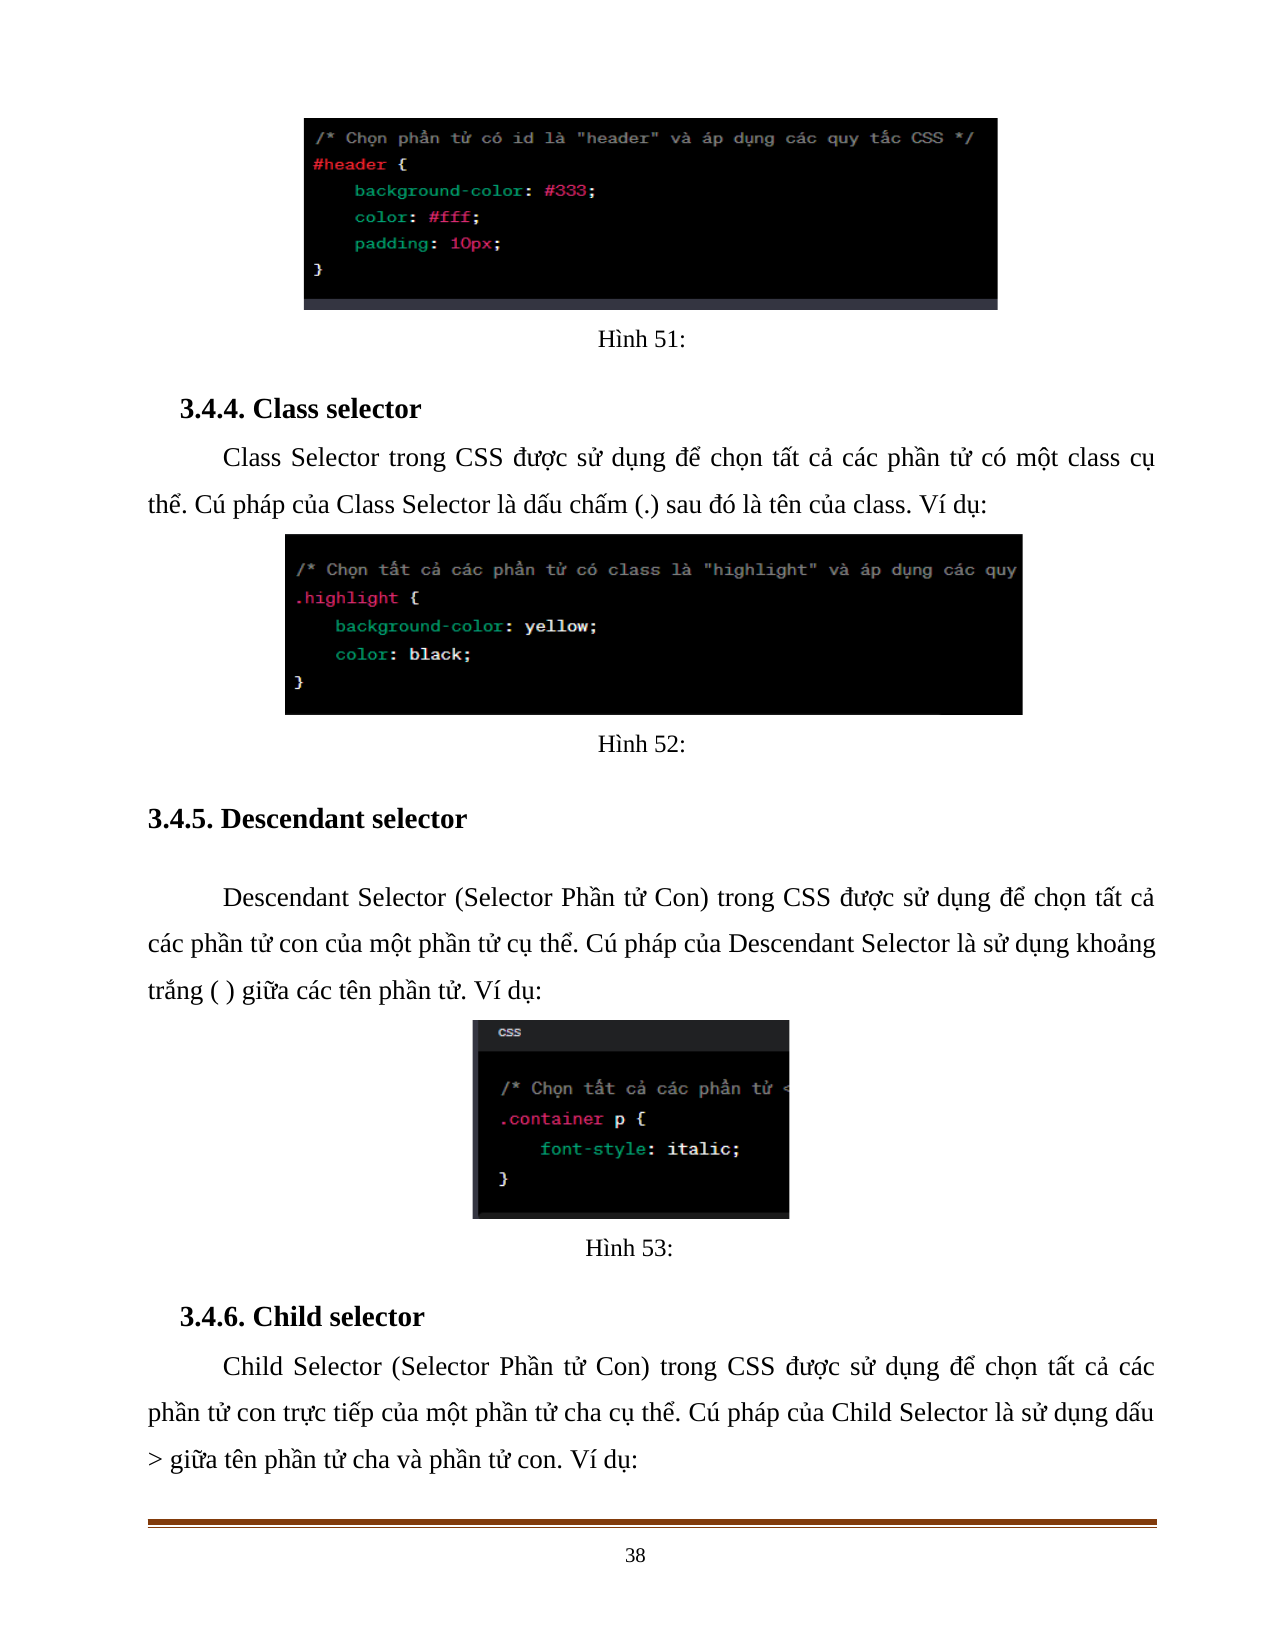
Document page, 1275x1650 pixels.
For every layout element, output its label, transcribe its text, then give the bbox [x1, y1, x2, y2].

text 3.4.5. Descendant selector [148, 801, 1157, 835]
subtitle 3.4.6. Child selector [179, 1299, 1157, 1333]
picture [472, 1020, 790, 1219]
text Class Selector trong CSS được sử dụng để chọn tất cả các phần tử có một class cụ thể. Cú pháp của Class Selector là dấu chấm (.) sau đó là tên của class. Ví dụ: [148, 441, 1157, 519]
picture [285, 534, 1023, 715]
subtitle 3.4.4. Class selector [179, 391, 1157, 424]
text Hình 52: [523, 729, 1157, 758]
text Descendant Selector (Selector Phần tử Con) trong CSS được sử dụng để chọn tất cả các phần tử con của một phần tử cụ thể. Cú pháp của Descendant Selector là sử dụng khoảng trắng ( ) giữa các tên phần tử. Ví dụ: [148, 881, 1157, 1005]
picture [303, 118, 998, 310]
text Hình 53: [148, 1233, 1157, 1262]
text Child Selector (Selector Phần tử Con) trong CSS được sử dụng để chọn tất cả các phần tử con trực tiếp của một phần tử cha cụ thể. Cú pháp của Child Selector là sử dụng dấu > giữa tên phần tử cha và phần tử con. Ví dụ: [148, 1350, 1157, 1474]
text Hình 51: [523, 324, 1157, 353]
